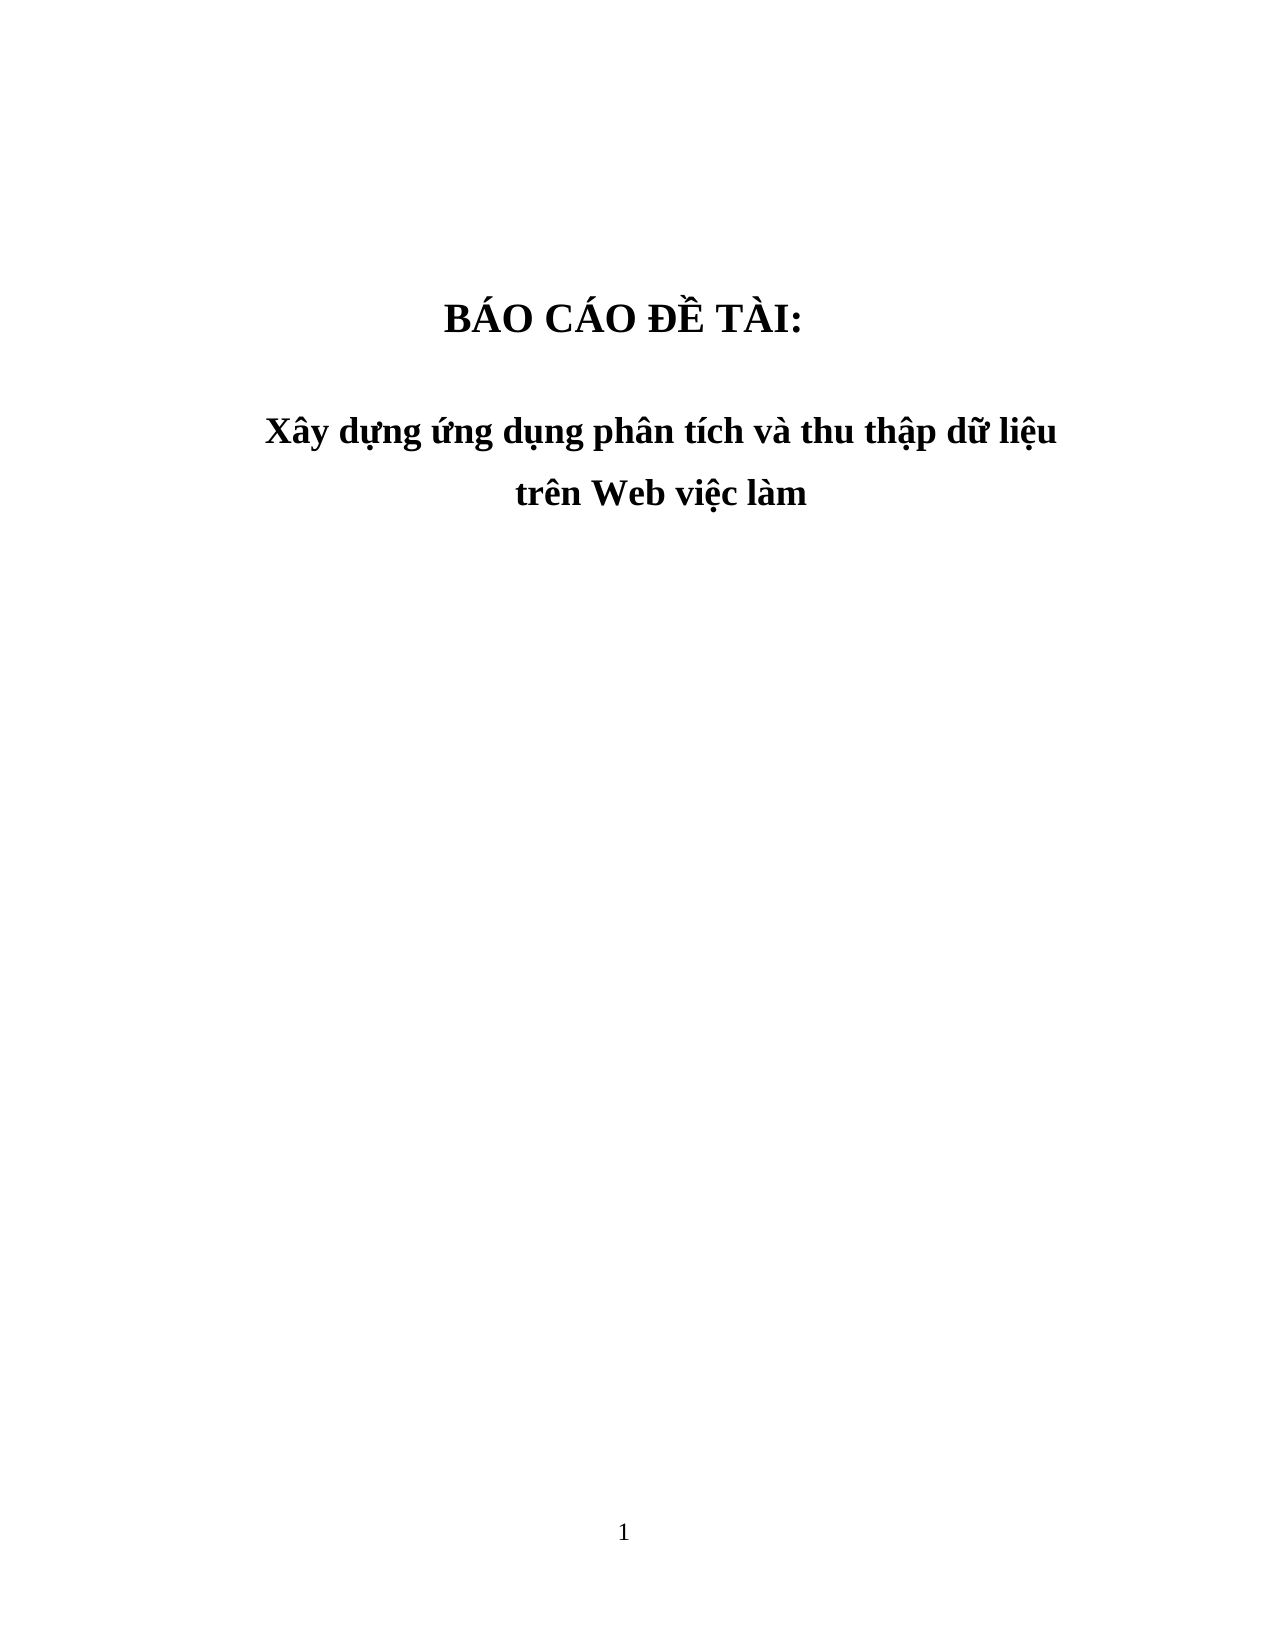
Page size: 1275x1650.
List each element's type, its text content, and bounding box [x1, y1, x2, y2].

text Xây dựng ứng dụng phân tích và thu thập dữ liệu [122, 408, 1125, 451]
text trên Web việc làm [122, 470, 1125, 513]
text BÁO CÁO ĐỀ TÀI: [122, 294, 1125, 342]
